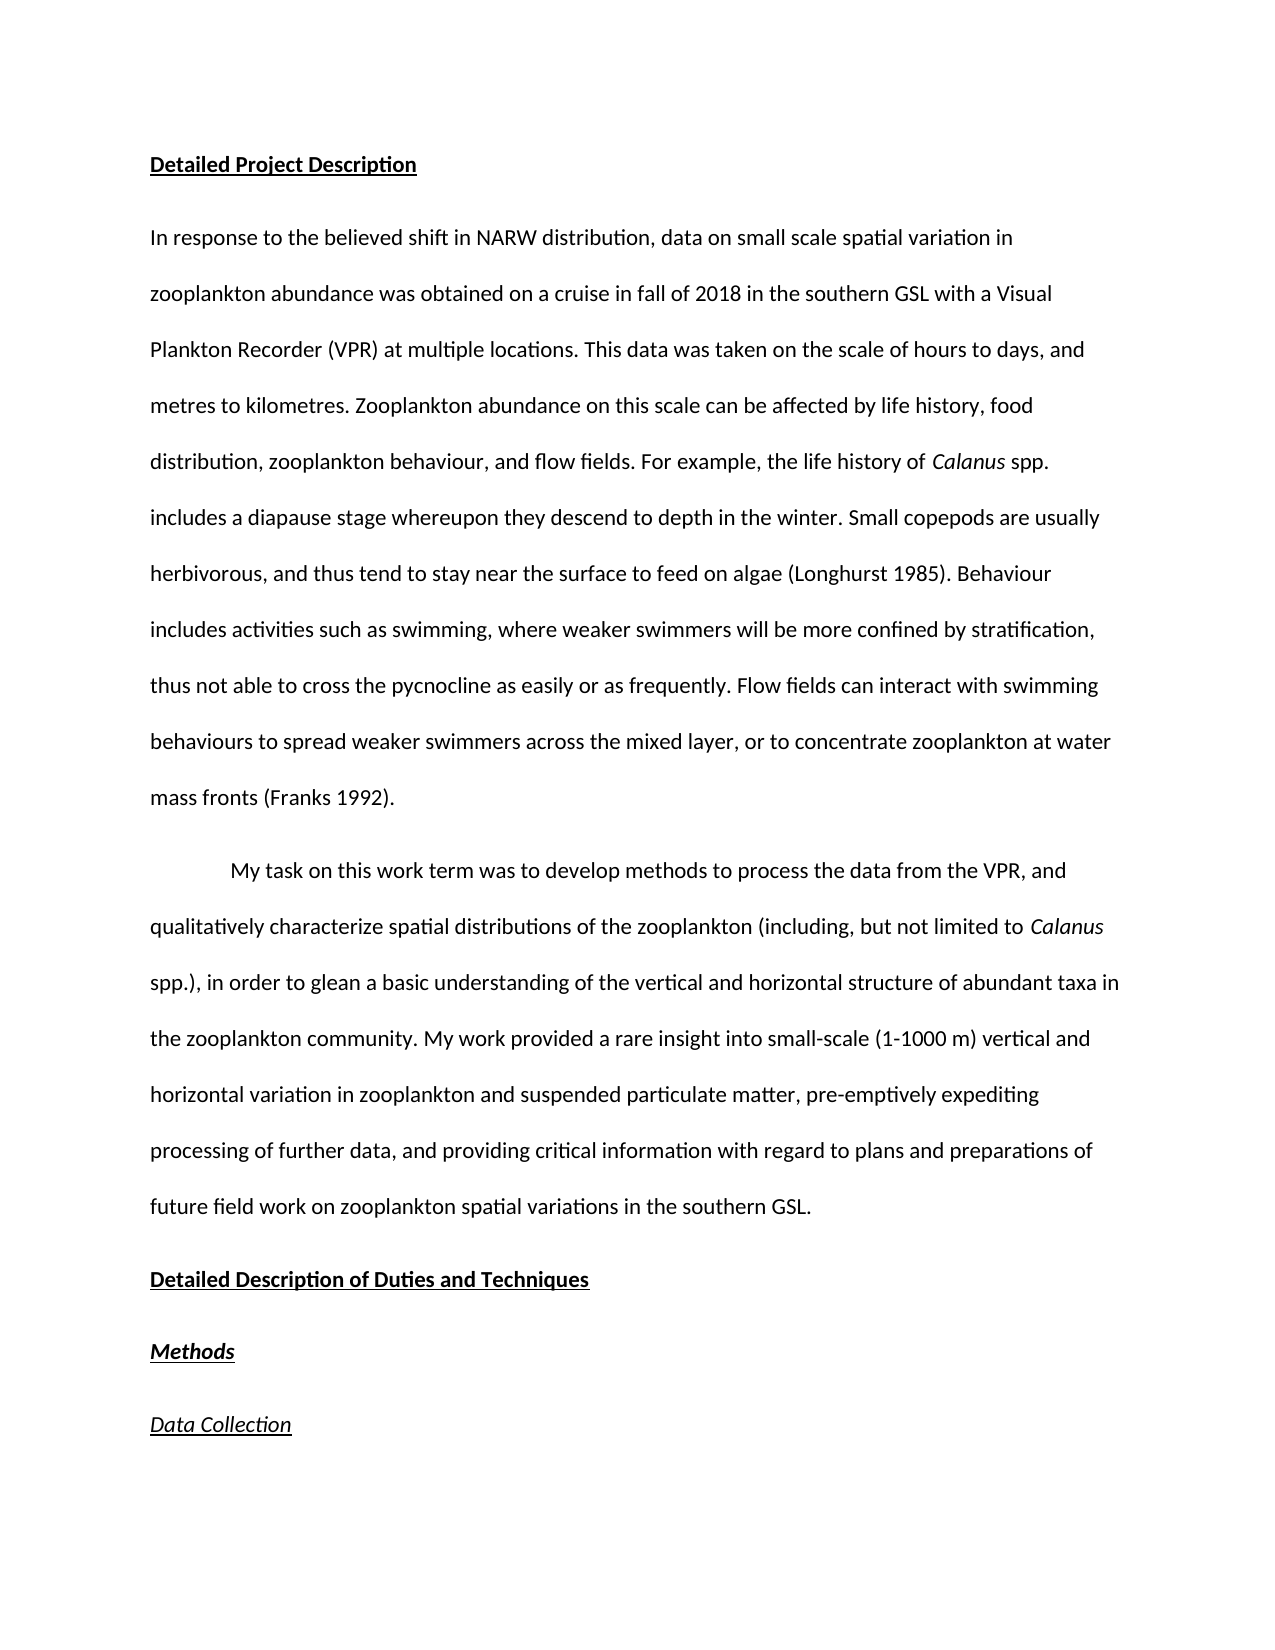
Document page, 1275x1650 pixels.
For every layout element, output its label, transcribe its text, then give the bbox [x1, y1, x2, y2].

text In response to the believed shift in NARW distribution, data on small scale spatial variation in zooplankton abundance was obtained on a cruise in fall of 2018 in the southern GSL with a Visual Plankton Recorder (VPR) at multiple locations. This data was taken on the scale of hours to days, and metres to kilometres. Zooplankton abundance on this scale can be affected by life history, food distribution, zooplankton behaviour, and flow fields. For example, the life history of Calanus spp. includes a diapause stage whereupon they descend to depth in the winter. Small copepods are usually herbivorous, and thus tend to stay near the surface to feed on algae (Longhurst 1985). Behaviour includes activities such as swimming, where weaker swimmers will be more confined by stratification, thus not able to cross the pycnocline as easily or as frequently. Flow fields can interact with swimming behaviours to spread weaker swimmers across the mixed layer, or to concentrate zooplankton at water mass fronts (Franks 1992). [150, 223, 1125, 811]
text Methods [150, 1337, 1125, 1366]
text Detailed Project Description [150, 150, 1125, 178]
text My task on this work term was to develop methods to process the data from the VPR, and qualitatively characterize spatial distributions of the zooplankton (including, but not limited to Calanus spp.), in order to glean a basic understanding of the vertical and horizontal structure of abundant taxa in the zooplankton community. My work provided a rare insight into small-scale (1-1000 m) vertical and horizontal variation in zooplankton and suspended particulate matter, pre-emptively expediting processing of further data, and providing critical information with regard to plans and preparations of future field work on zooplankton spatial variations in the southern GSL. [150, 856, 1125, 1220]
text Data Collection [150, 1410, 1125, 1438]
text Detailed Description of Duties and Techniques [150, 1265, 1125, 1293]
